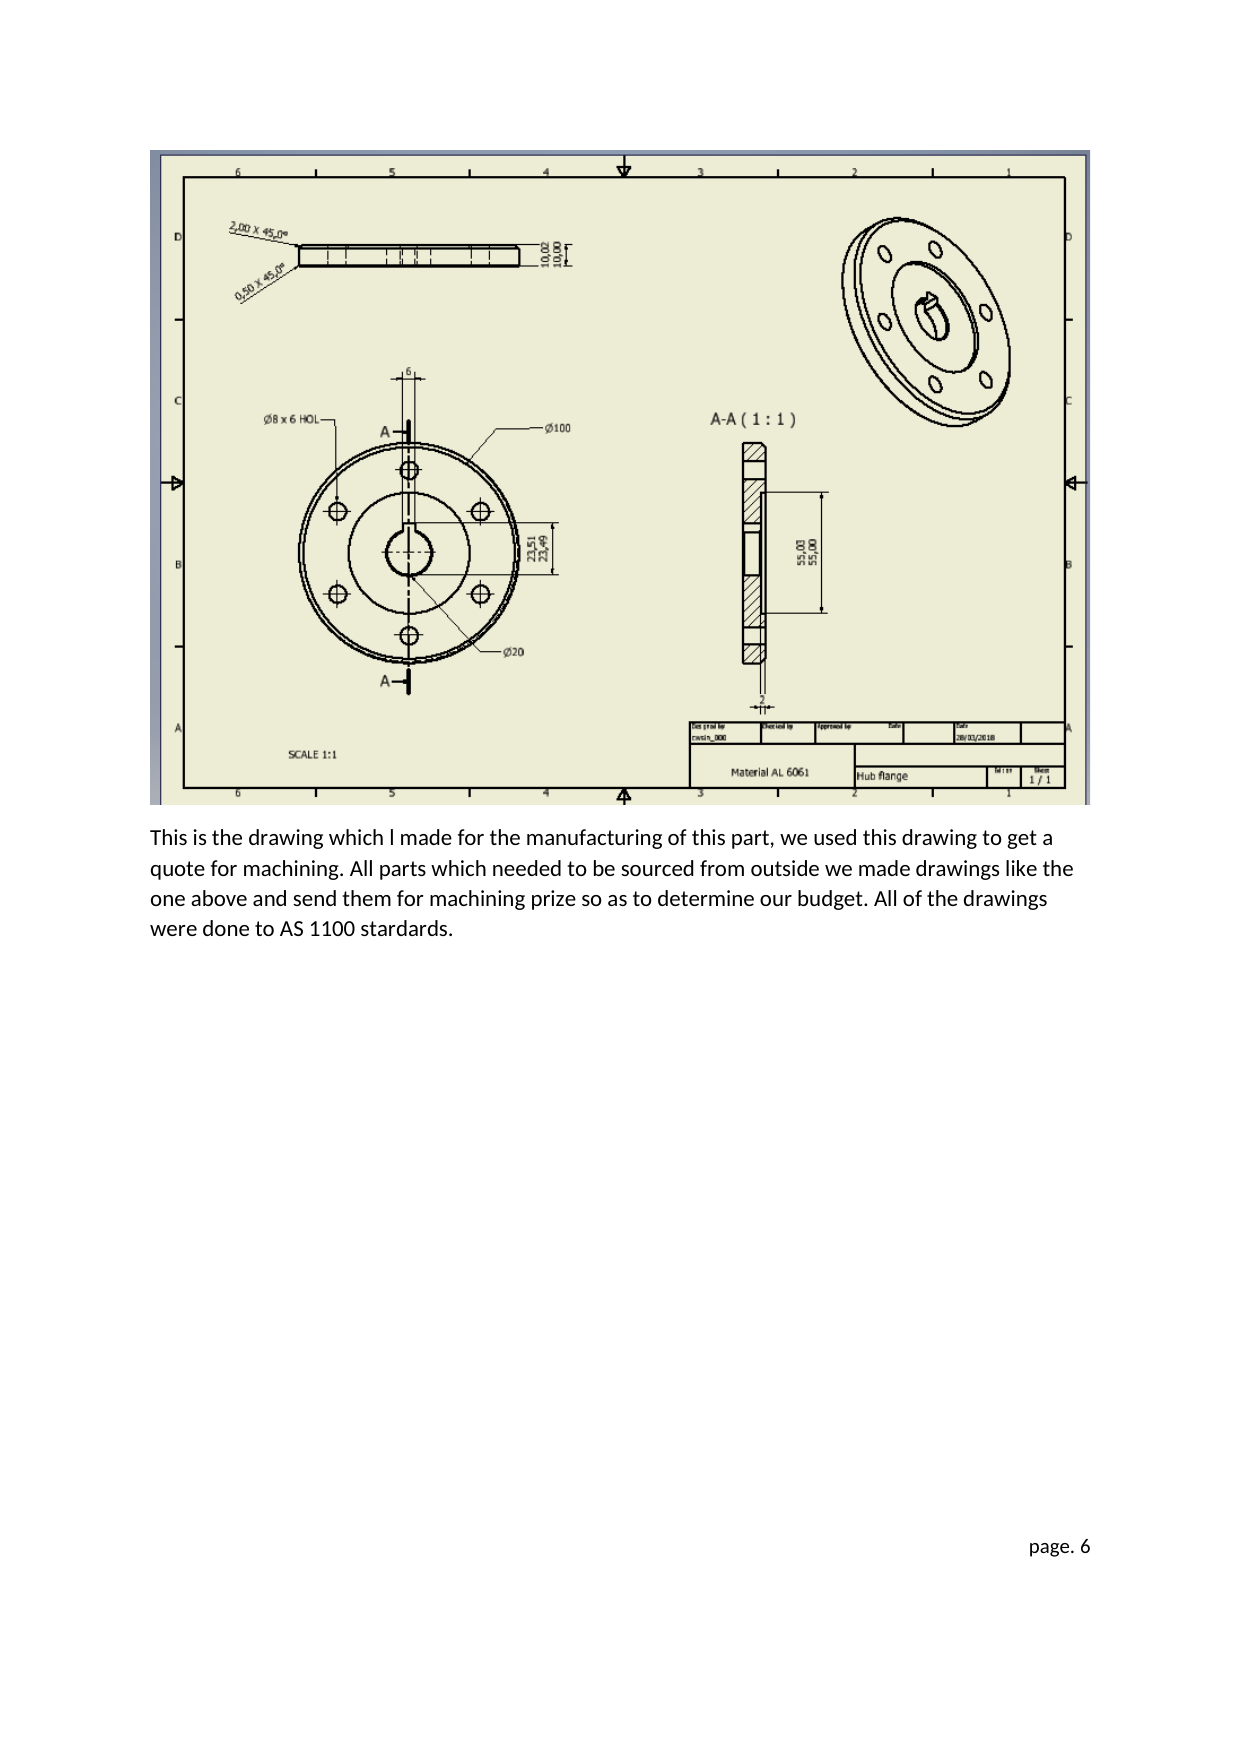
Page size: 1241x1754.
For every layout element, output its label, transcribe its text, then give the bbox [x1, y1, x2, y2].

picture [150, 150, 1091, 805]
text This is the drawing which l made for the manufacturing of this part, we used this drawing to get a quote for machining. All parts which needed to be sourced from outside we made drawings like the one above and send them for machining prize so as to determine our budget. All of the drawings were done to AS 1100 stardards. [150, 823, 1090, 942]
